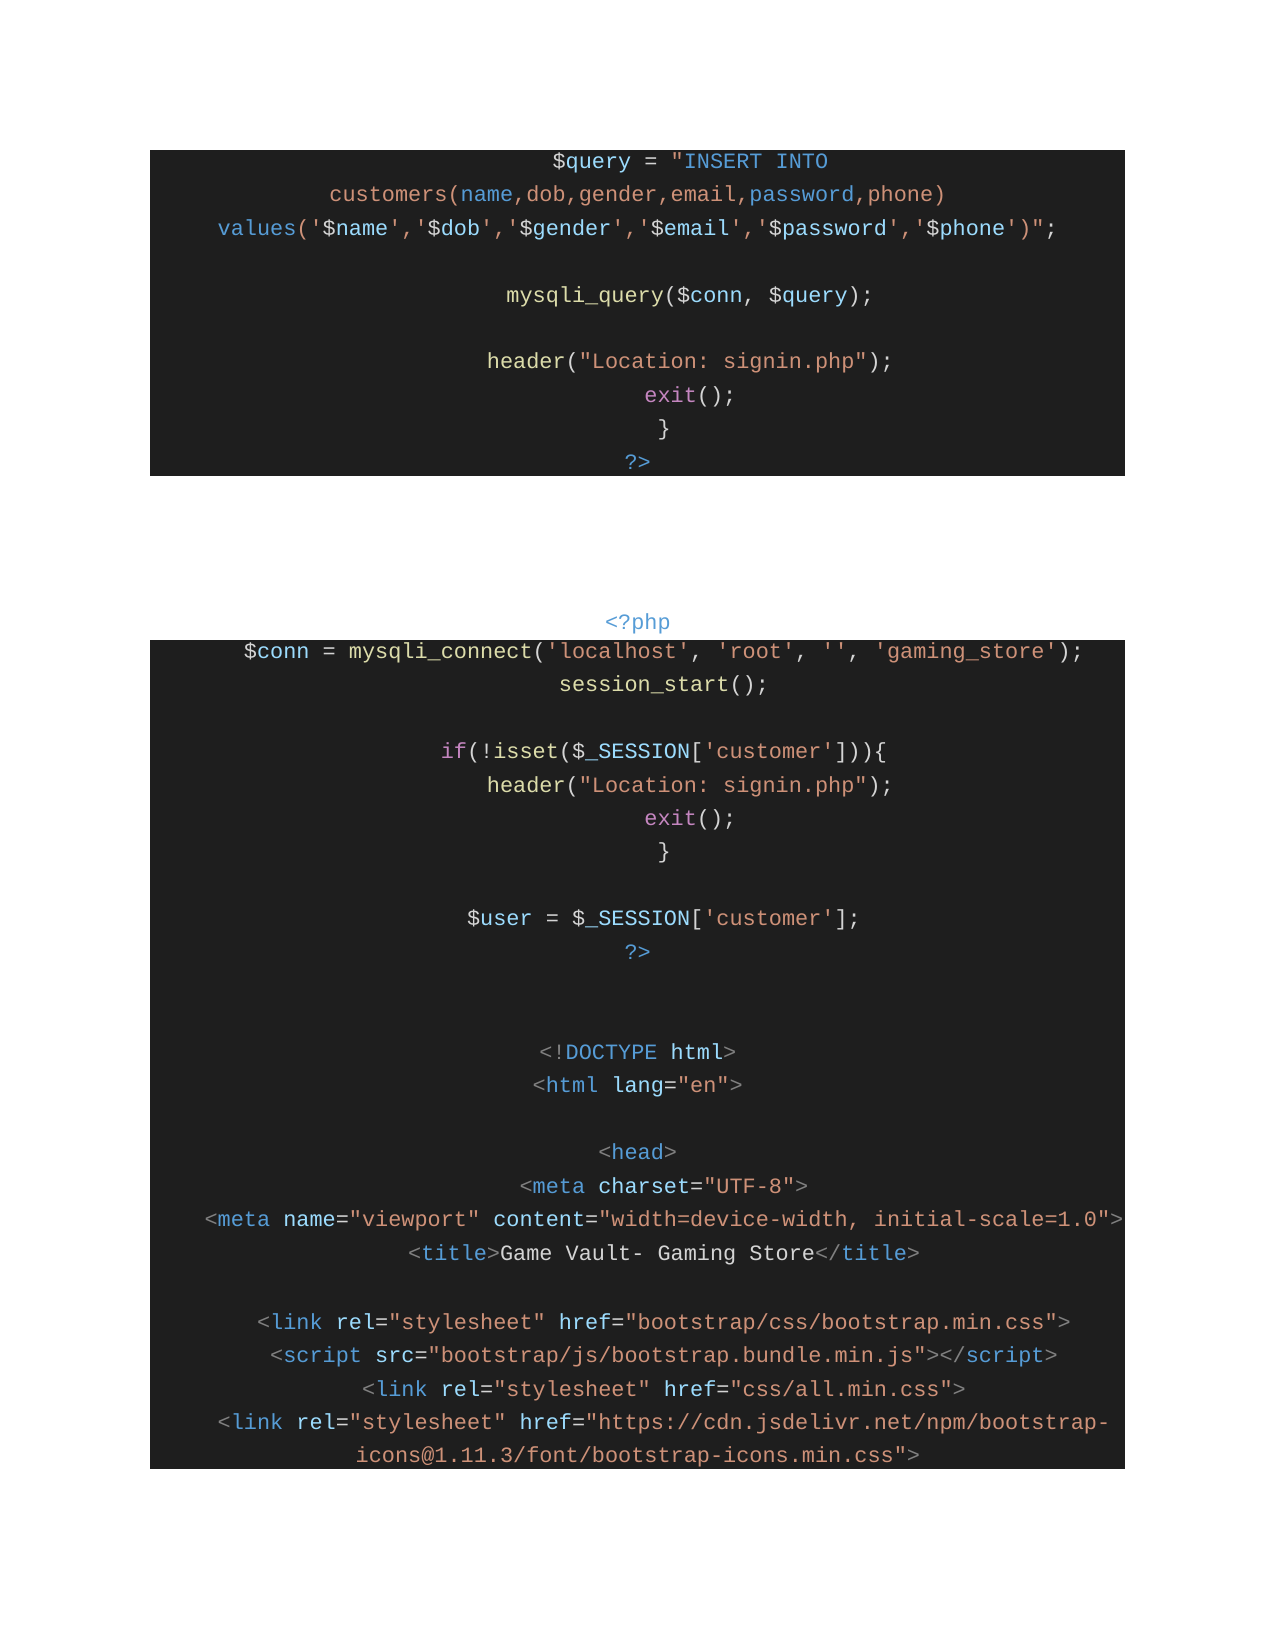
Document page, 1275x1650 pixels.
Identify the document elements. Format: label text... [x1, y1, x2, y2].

text <link rel="stylesheet" href="css/all.min.css"> [150, 1378, 1125, 1402]
text $query = "INSERT INTO customers(name,dob,gender,email,password,phone) values('$name','$dob','$gender','$email','$password','$phone')"; [150, 150, 1125, 242]
text <meta name="viewport" content="width=device-width, initial-scale=1.0"> [150, 1208, 1125, 1233]
text <!DOCTYPE html> [150, 1041, 1125, 1066]
text exit(); [150, 384, 1125, 409]
text $user = $_SESSION['customer']; [150, 907, 1125, 932]
text <script src="bootstrap/js/bootstrap.bundle.min.js"></script> [150, 1344, 1125, 1369]
text mysqli_query($conn, $query); [150, 284, 1125, 308]
text <link rel="stylesheet" href="https://cdn.jsdelivr.net/npm/bootstrap-icons@1.11.3/font/bootstrap-icons.min.css"> [150, 1411, 1125, 1469]
text header("Location: signin.php"); [150, 774, 1125, 798]
text ?> [150, 941, 1125, 966]
text <title>Game Vault- Gaming Store</title> [150, 1242, 1125, 1267]
text } [150, 841, 1125, 865]
text <head> [150, 1142, 1125, 1166]
text header("Location: signin.php"); [150, 351, 1125, 375]
text session_start(); [150, 673, 1125, 698]
text } [150, 417, 1125, 442]
text <?php [150, 484, 1125, 636]
text exit(); [150, 807, 1125, 832]
text <html lang="en"> [150, 1075, 1125, 1099]
text if(!isset($_SESSION['customer'])){ [150, 740, 1125, 765]
text ?> [150, 451, 1125, 476]
text <link rel="stylesheet" href="bootstrap/css/bootstrap.min.css"> [150, 1311, 1125, 1336]
text $conn = mysqli_connect('localhost', 'root', '', 'gaming_store'); [150, 640, 1125, 665]
text <meta charset="UTF-8"> [150, 1175, 1125, 1200]
